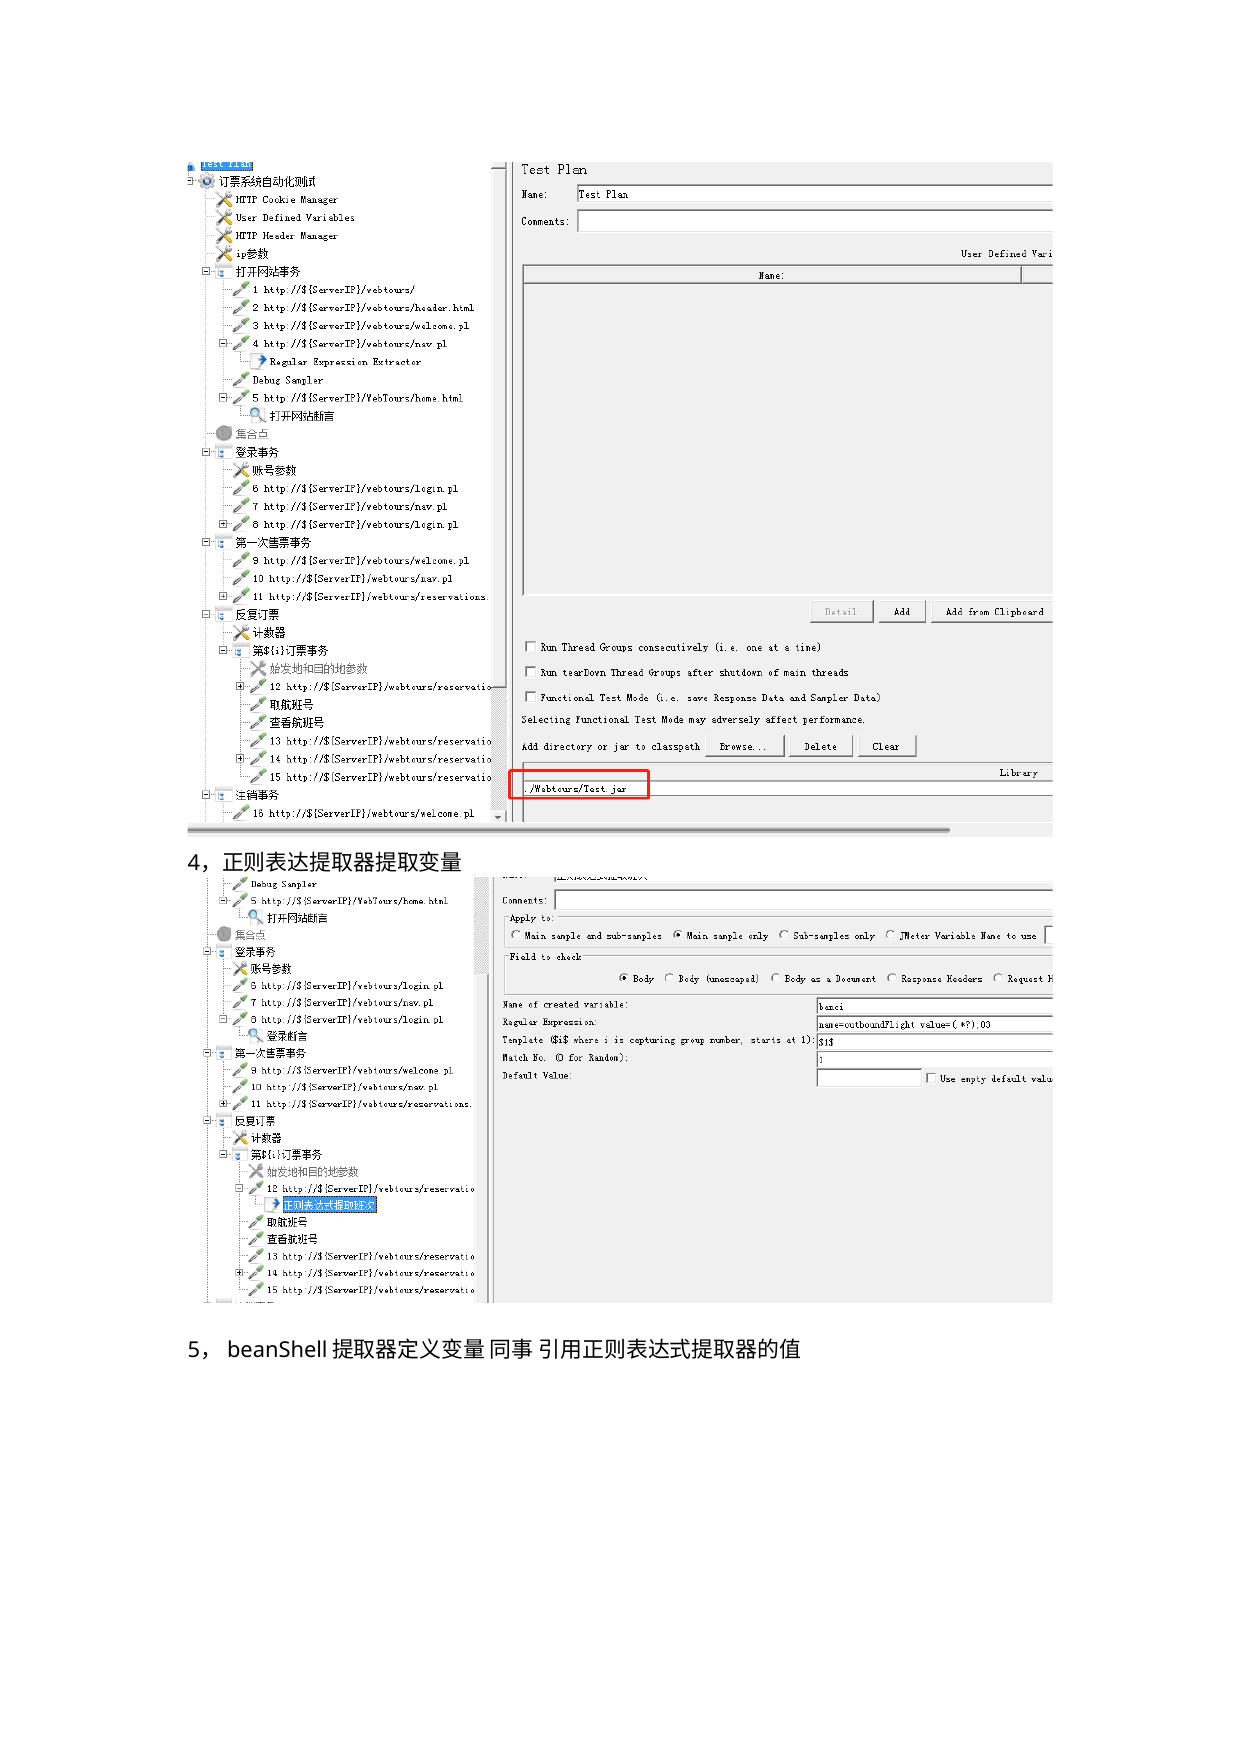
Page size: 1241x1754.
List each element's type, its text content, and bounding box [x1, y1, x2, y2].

picture [187, 162, 1053, 837]
text 4，正则表达提取器提取变量 [187, 844, 1053, 877]
text 5， beanShell提取器定义变量 同事 引用正则表达式提取器的值 [187, 1332, 1053, 1364]
picture [187, 877, 1053, 1303]
